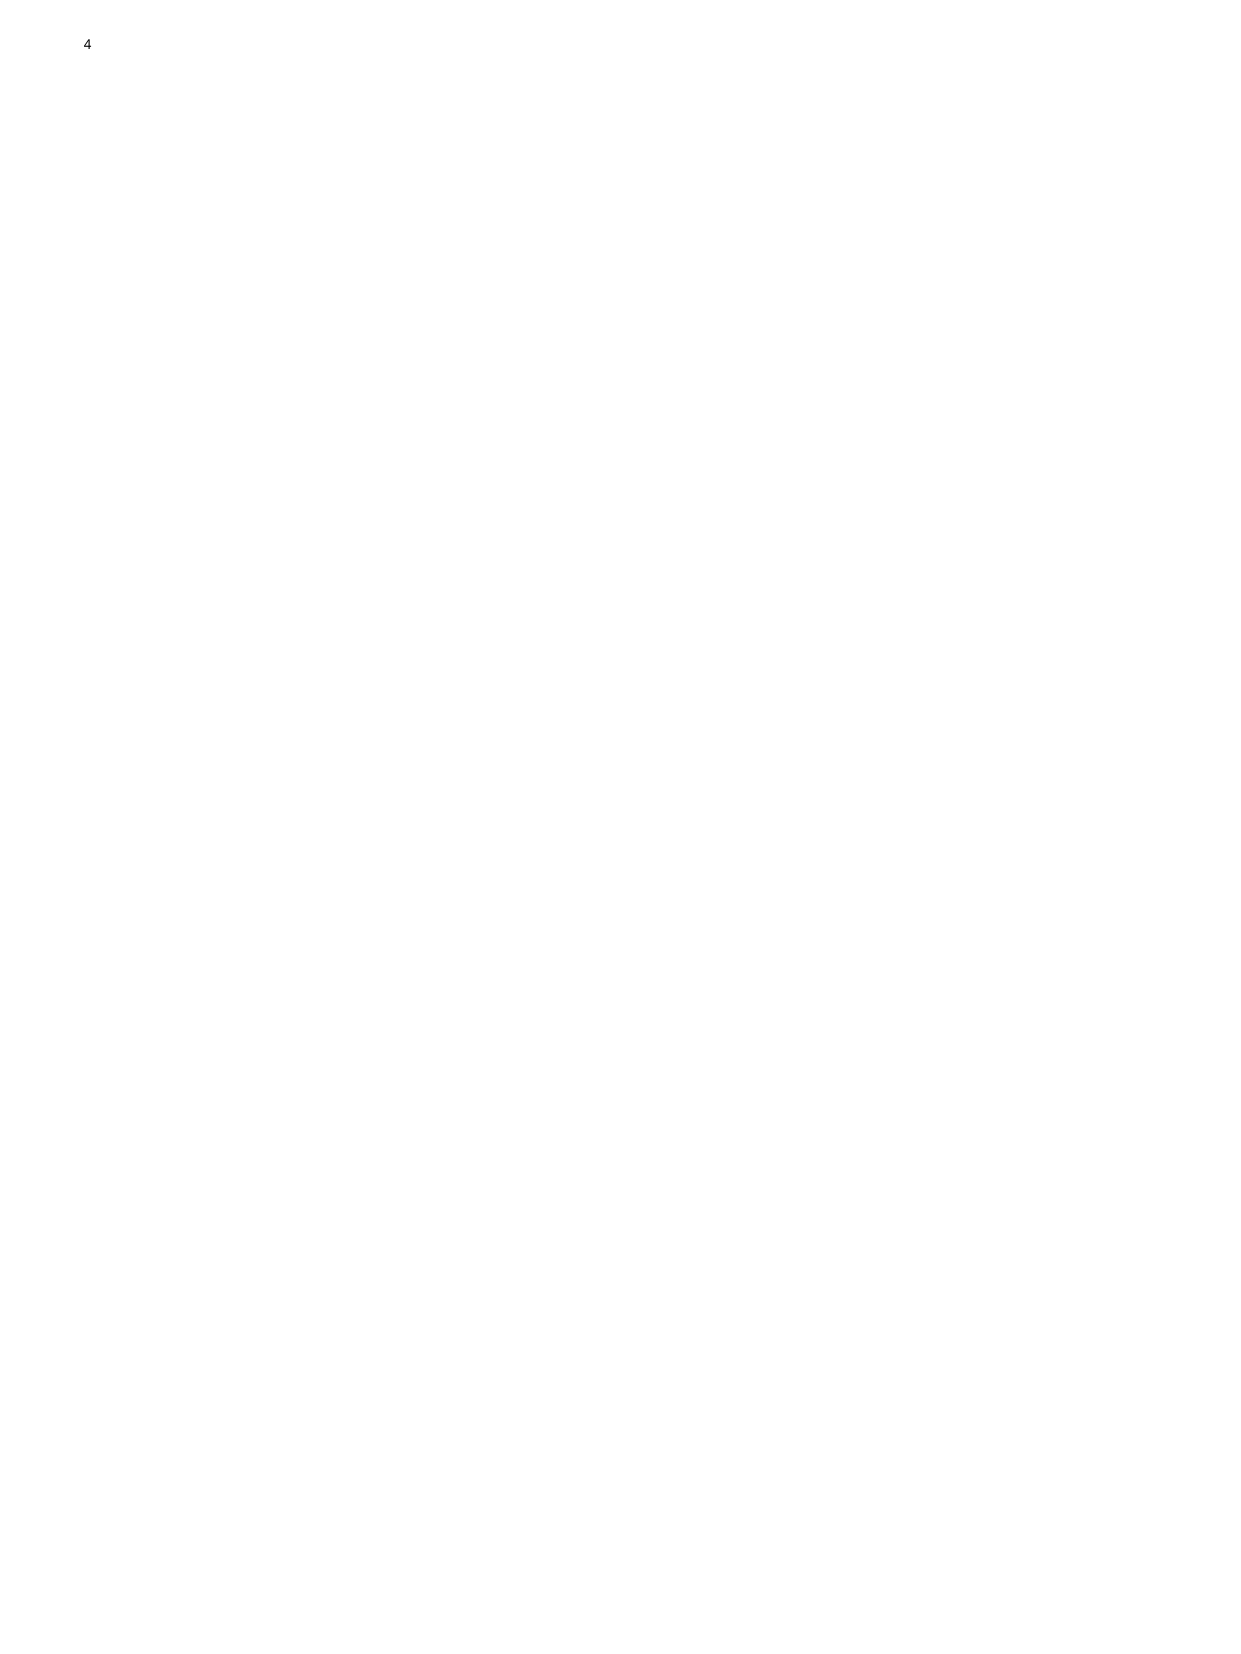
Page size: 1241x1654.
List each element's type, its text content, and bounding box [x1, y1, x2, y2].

text 4 [84, 35, 1169, 54]
